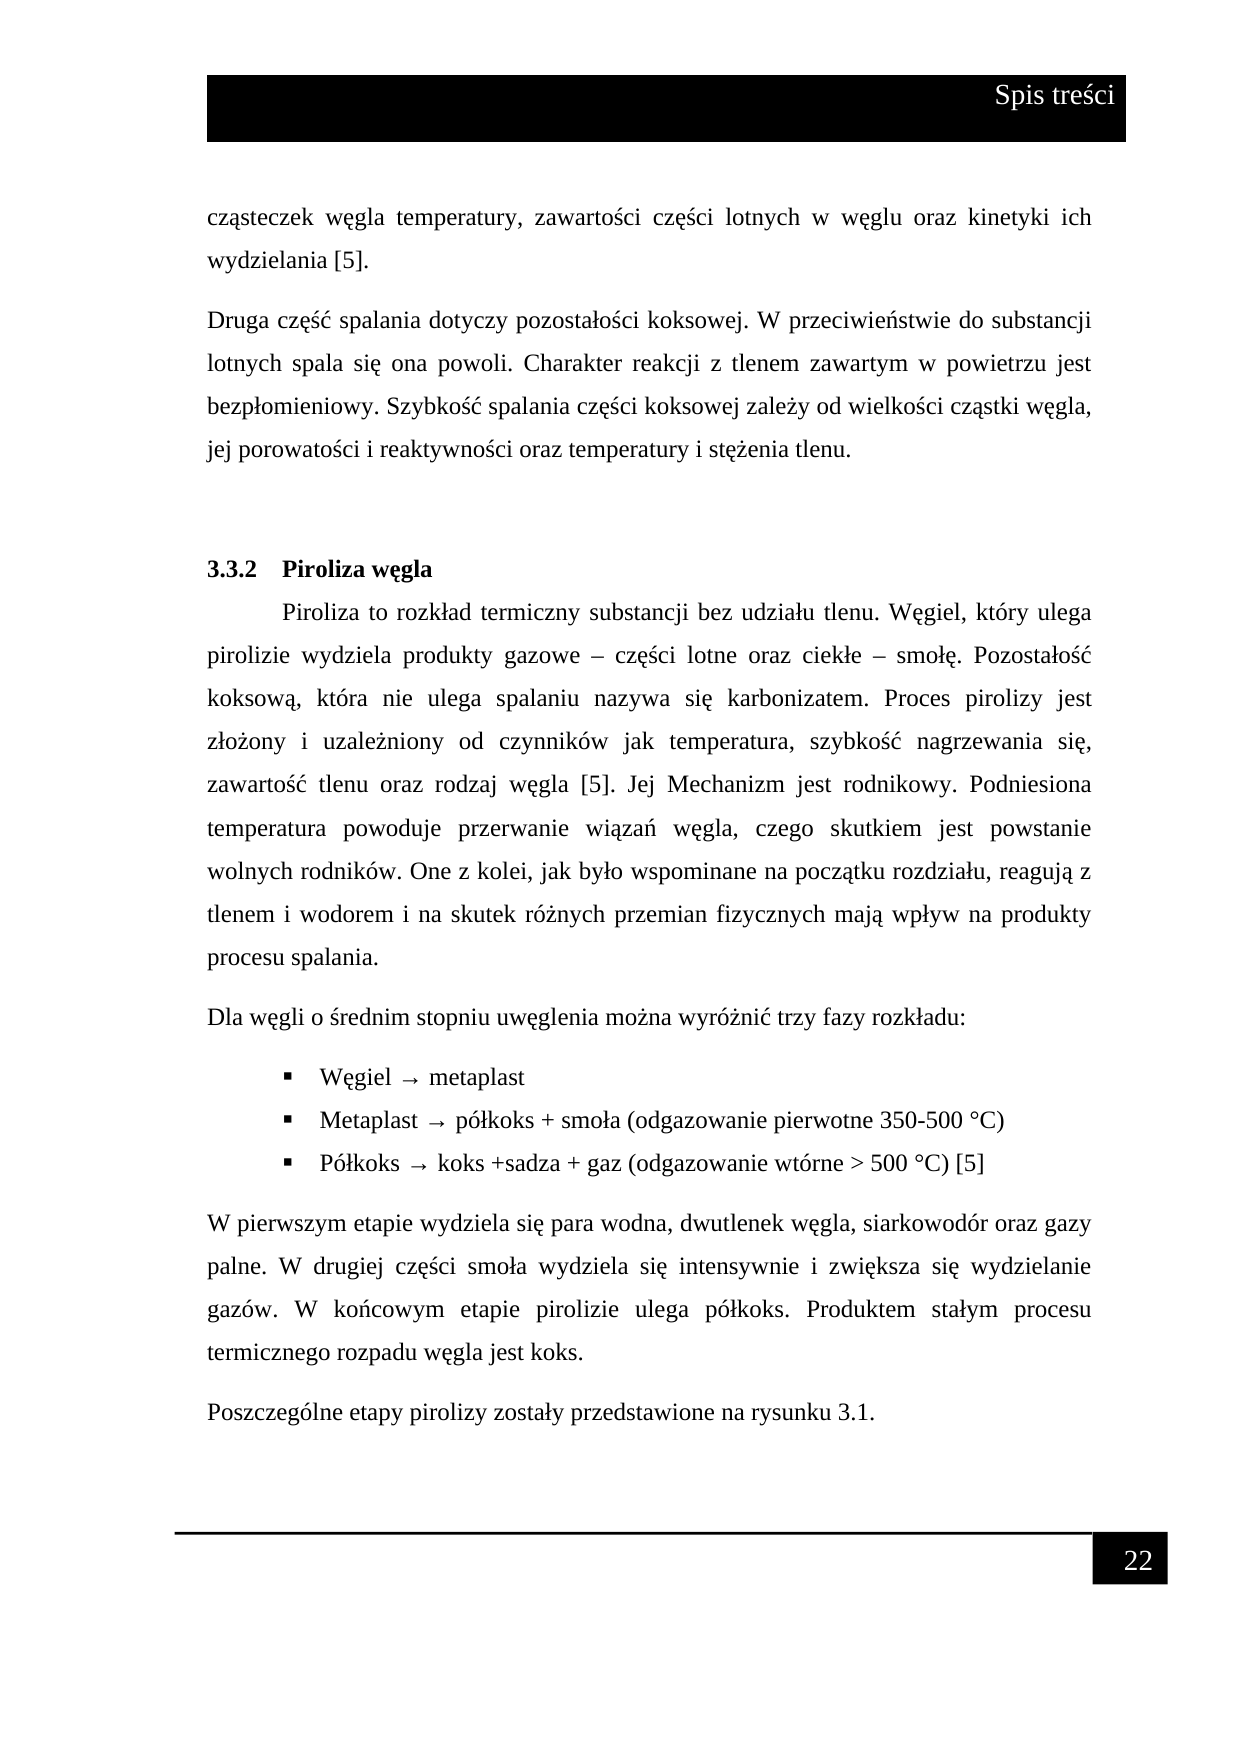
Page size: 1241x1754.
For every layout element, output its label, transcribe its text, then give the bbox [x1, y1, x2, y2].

text Druga część spalania dotyczy pozostałości koksowej. W przeciwieństwie do substancji lotnych spala się ona powoli. Charakter reakcji z tlenem zawartym w powietrzu jest bezpłomieniowy. Szybkość spalania części koksowej zależy od wielkości cząstki węgla, jej porowatości i reaktywności oraz temperatury i stężenia tlenu. [207, 305, 1092, 463]
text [207, 202, 1092, 274]
text W pierwszym etapie wydziela się para wodna, dwutlenek węgla, siarkowodór oraz gazy palne. W drugiej części smoła wydziela się intensywnie i zwiększa się wydzielanie gazów. W końcowym etapie pirolizie ulega półkoks. Produktem stałym procesu termicznego rozpadu węgla jest koks. [207, 1208, 1092, 1366]
text Poszczególne etapy pirolizy zostały przedstawione na rysunku 3.1. [207, 1397, 1092, 1426]
text Piroliza to rozkład termiczny substancji bez udziału tlenu. Węgiel, który ulega pirolizie wydziela produkty gazowe – części lotne oraz ciekłe – smołę. Pozostałość koksową, która nie ulega spalaniu nazywa się karbonizatem. Proces pirolizy jest złożony i uzależniony od czynników jak temperatura, szybkość nagrzewania się, zawartość tlenu oraz rodzaj węgla [5]. Jej Mechanizm jest rodnikowy. Podniesiona temperatura powoduje przerwanie wiązań węgla, czego skutkiem jest powstanie wolnych rodników. One z kolei, jak było wspominane na początku rozdziału, reagują z tlenem i wodorem i na skutek różnych przemian fizycznych mają wpływ na produkty procesu spalania. [207, 597, 1092, 971]
list Półkoks → koks +sadza + gaz (odgazowanie wtórne > 500 °C) [5] [282, 1148, 1092, 1177]
list Węgiel → metaplast [282, 1062, 1092, 1090]
subtitle Piroliza węgla [207, 554, 1092, 583]
text Dla węgli o średnim stopniu uwęglenia można wyróżnić trzy fazy rozkładu: [207, 1002, 1092, 1031]
list Metaplast → półkoks + smoła (odgazowanie pierwotne 350-500 °C) [282, 1105, 1092, 1133]
